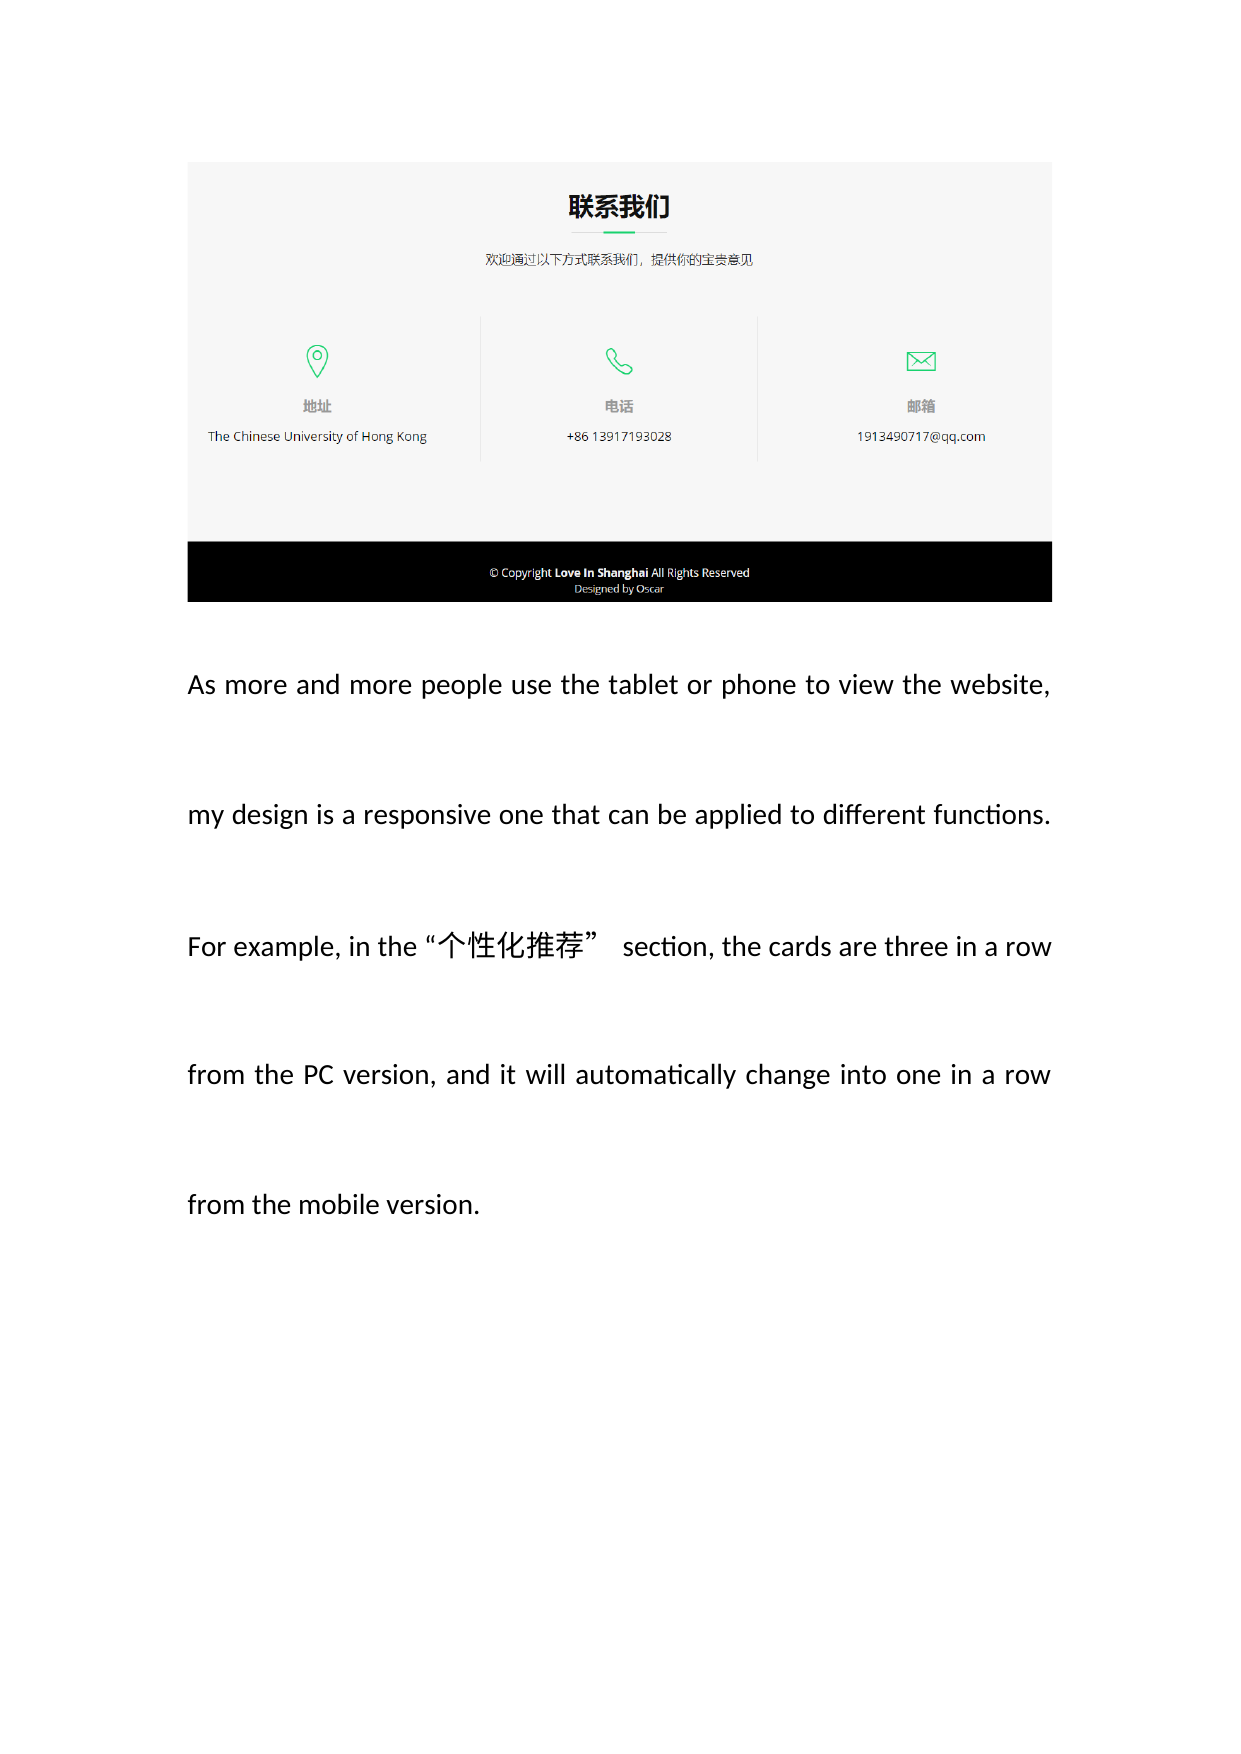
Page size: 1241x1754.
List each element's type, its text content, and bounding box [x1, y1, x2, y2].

text As more and more people use the tablet or phone to view the website, my design is a responsive one that can be applied to different functions. For example, in the “个性化推荐” section, the cards are three in a row from the PC version, and it will automatically change into one in a row from the mobile version. [187, 651, 1053, 1236]
picture [187, 162, 1053, 602]
